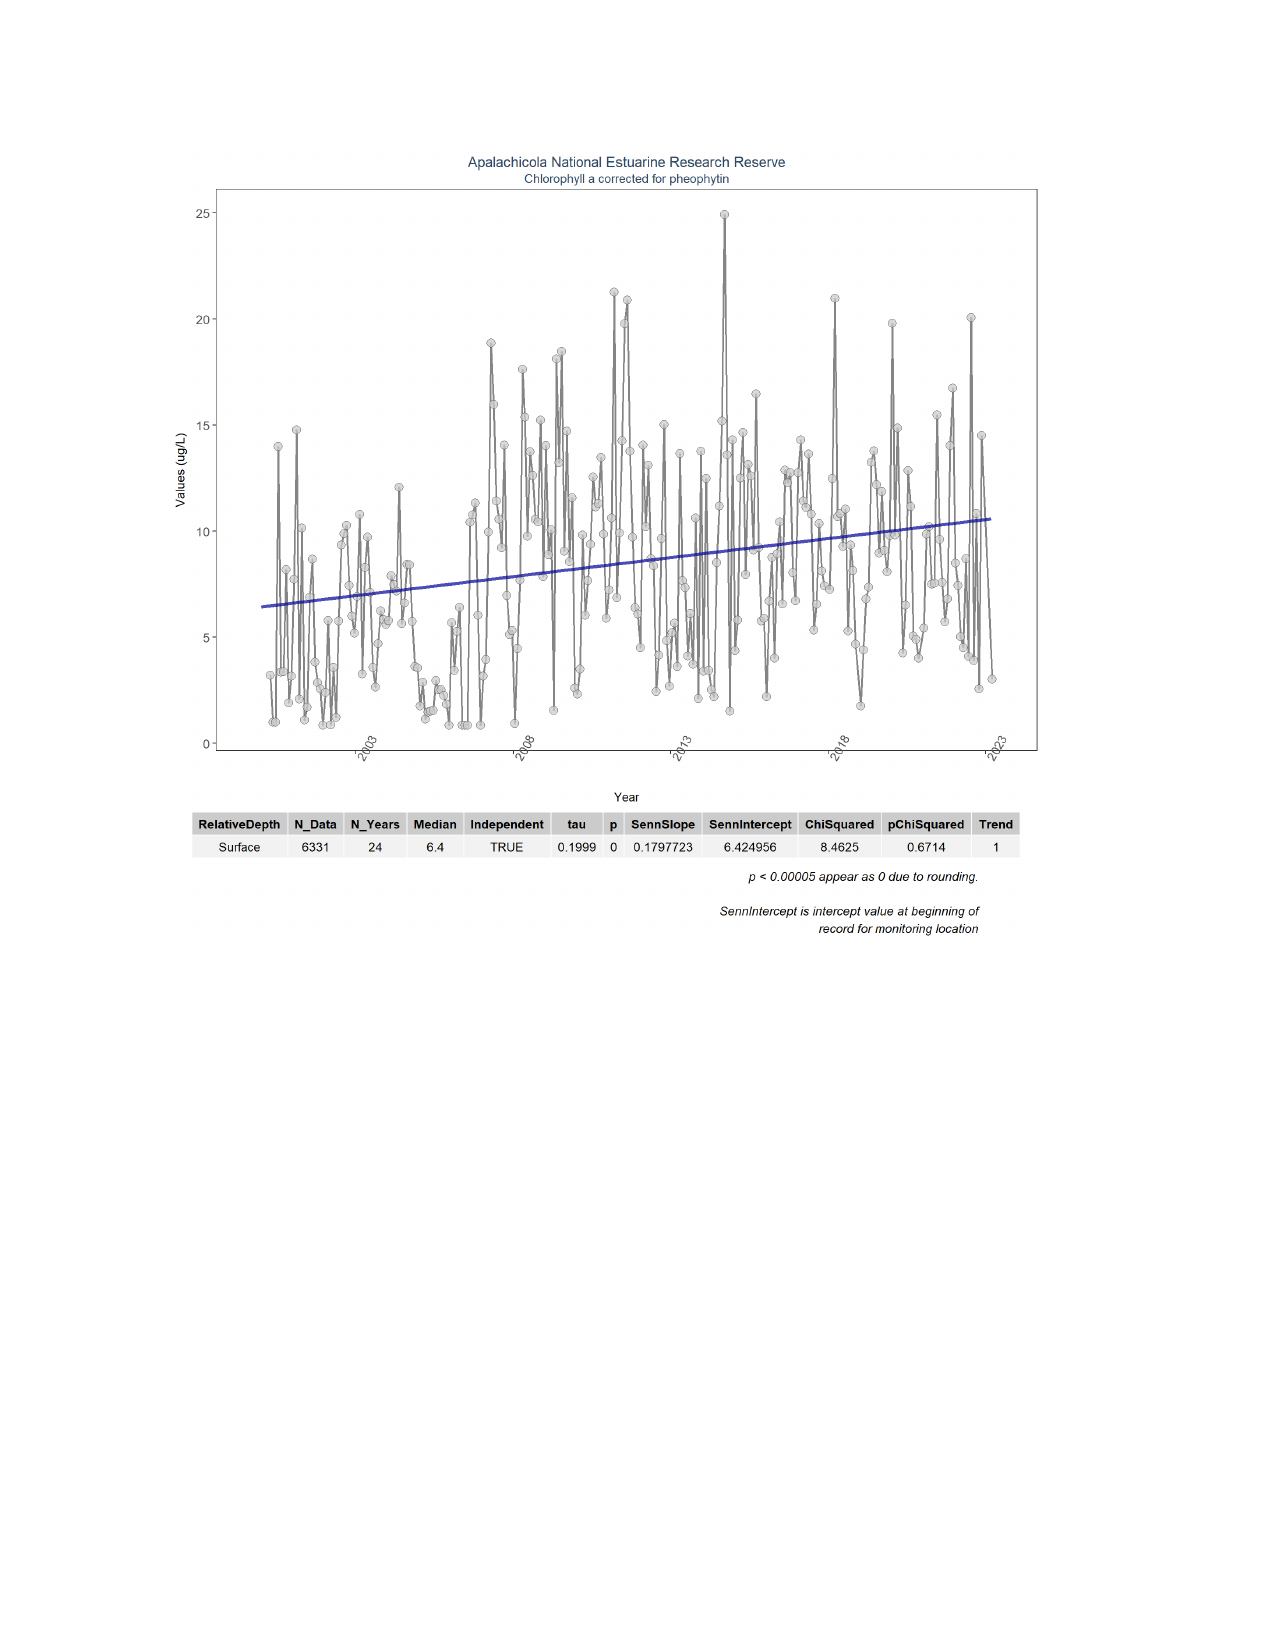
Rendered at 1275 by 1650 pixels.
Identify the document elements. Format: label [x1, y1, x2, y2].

picture [168, 150, 1044, 938]
